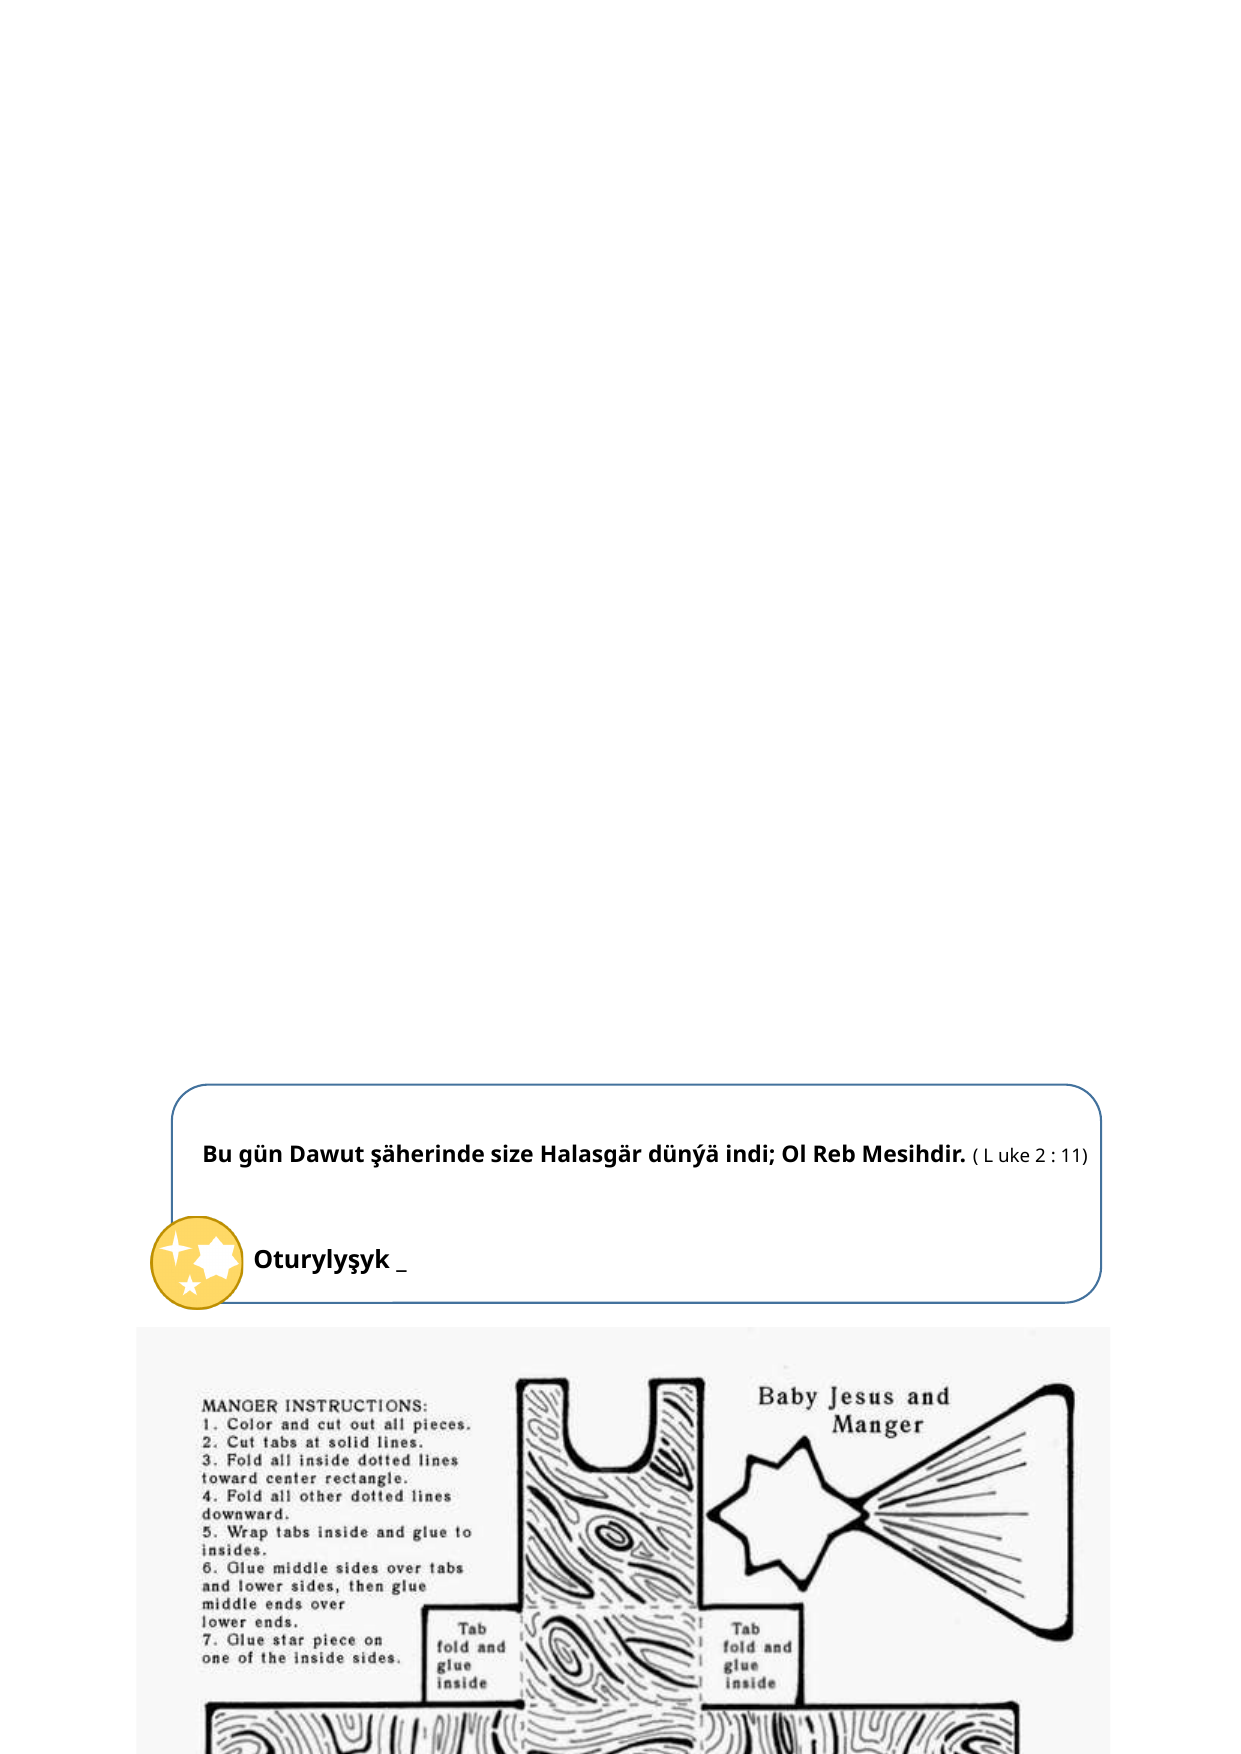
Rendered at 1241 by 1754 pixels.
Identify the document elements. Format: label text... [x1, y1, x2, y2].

text Oturylyşyk _ [244, 1242, 1090, 1276]
picture [136, 1327, 1111, 1754]
text Bu gün Dawut şäherinde size Halasgär dünýä indi; Ol Reb Mesihdir. ( L uke 2 : 11) [202, 1138, 1090, 1169]
picture [150, 1216, 244, 1310]
